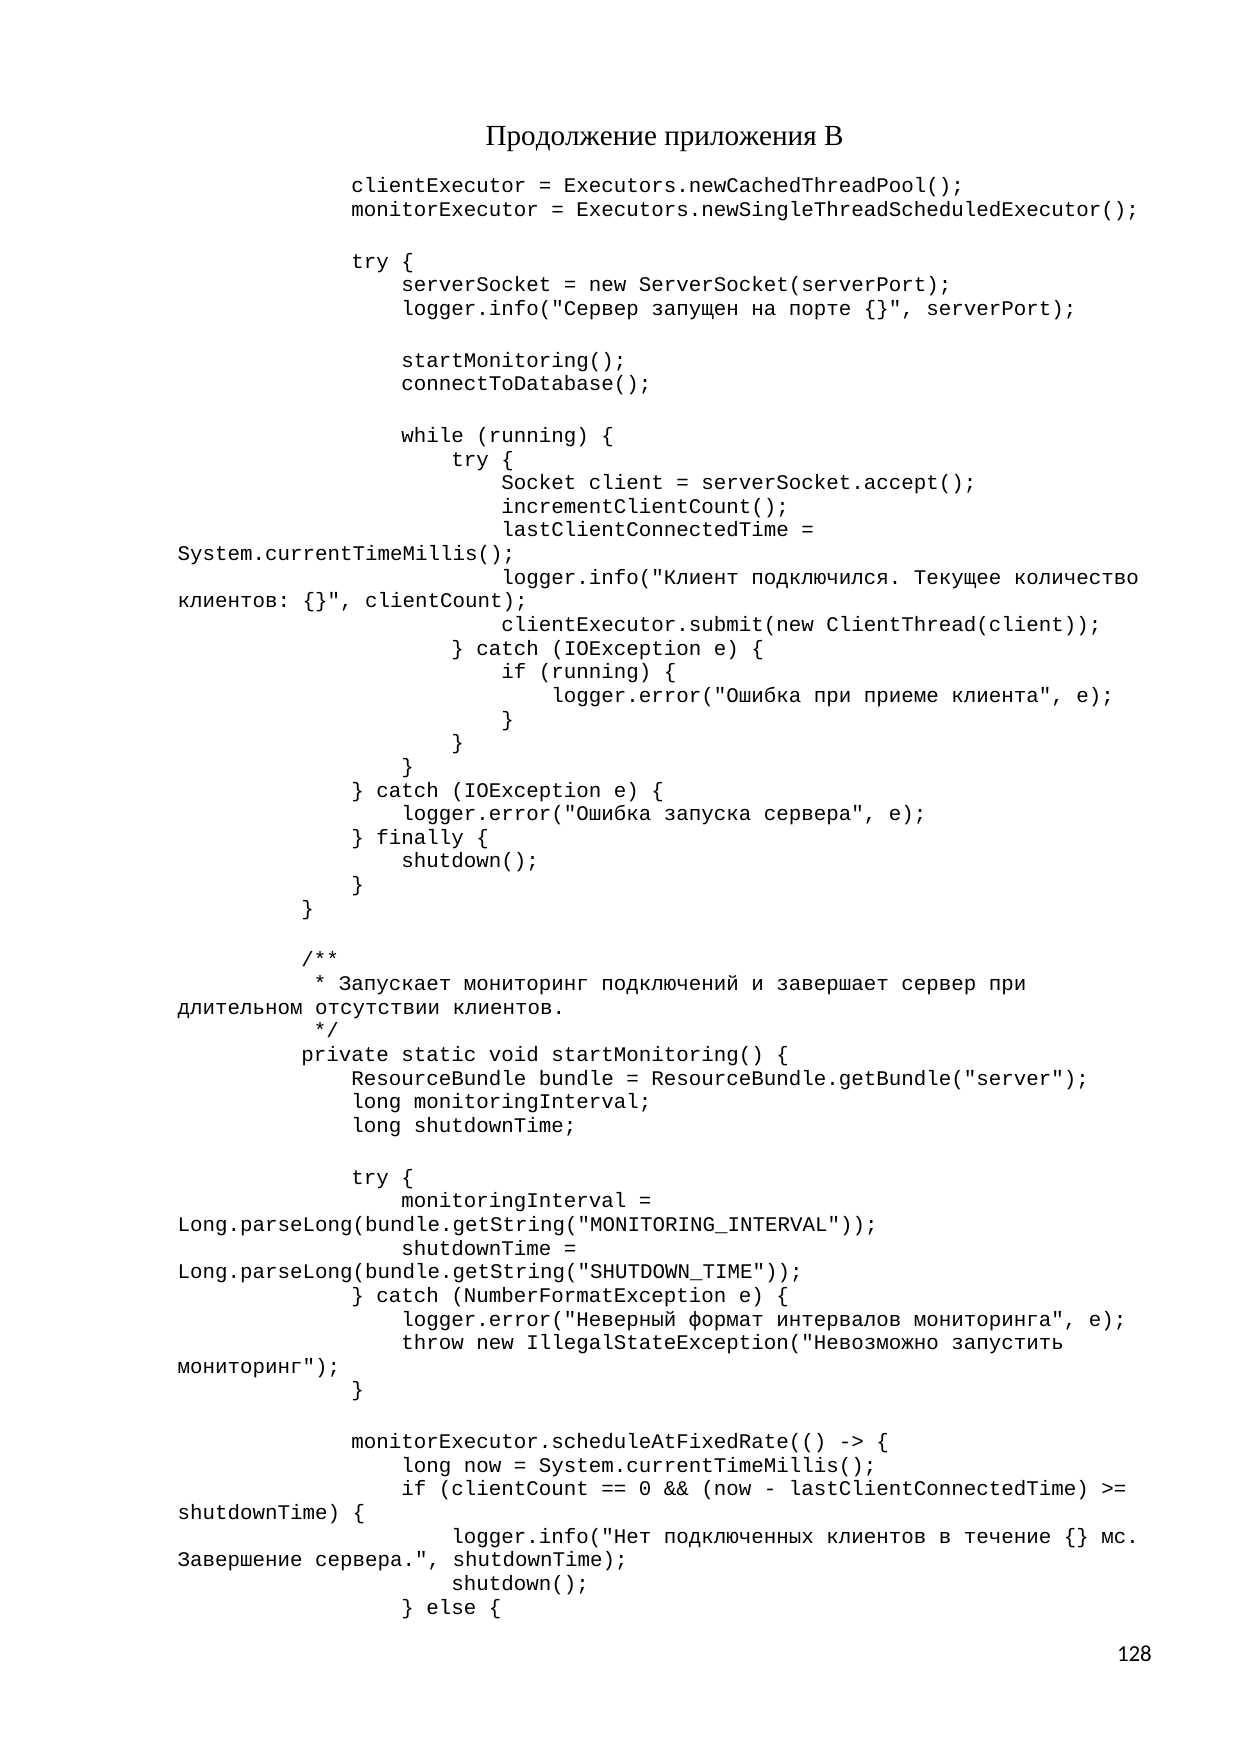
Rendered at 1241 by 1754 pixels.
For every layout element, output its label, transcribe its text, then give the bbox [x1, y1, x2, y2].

text long now = System.currentTimeMillis(); [177, 1455, 1152, 1478]
text } [177, 1379, 1152, 1403]
text } else { [177, 1597, 1152, 1620]
text logger.info("Нет подключенных клиентов в течение {} мс. Завершение сервера.", shutdownTime); [177, 1526, 1152, 1573]
text } [177, 756, 1152, 779]
text long monitoringInterval; [177, 1091, 1152, 1115]
text /** [177, 949, 1152, 973]
text serverSocket = new ServerSocket(serverPort); [177, 274, 1152, 298]
text logger.error("Ошибка запуска сервера", e); [177, 803, 1152, 827]
text } catch (IOException e) { [177, 779, 1152, 803]
text monitoringInterval = Long.parseLong(bundle.getString("MONITORING_INTERVAL")); [177, 1190, 1152, 1238]
text try { [177, 448, 1152, 472]
text monitorExecutor.scheduleAtFixedRate(() -> { [177, 1431, 1152, 1455]
text throw new IllegalStateException("Невозможно запустить мониторинг"); [177, 1332, 1152, 1379]
text ResourceBundle bundle = ResourceBundle.getBundle("server"); [177, 1068, 1152, 1091]
text try { [177, 251, 1152, 274]
text } [177, 709, 1152, 732]
text try { [177, 1167, 1152, 1190]
text Socket client = serverSocket.accept(); [177, 472, 1152, 496]
text private static void startMonitoring() { [177, 1044, 1152, 1068]
text logger.info("Сервер запущен на порте {}", serverPort); [177, 298, 1152, 322]
text * Запускает мониторинг подключений и завершает сервер при длительном отсутствии клиентов. [177, 973, 1152, 1020]
text */ [177, 1020, 1152, 1044]
text startMonitoring(); [177, 349, 1152, 373]
text monitorExecutor = Executors.newSingleThreadScheduledExecutor(); [177, 199, 1152, 223]
text shutdownTime = Long.parseLong(bundle.getString("SHUTDOWN_TIME")); [177, 1238, 1152, 1285]
text shutdown(); [177, 1573, 1152, 1597]
text clientExecutor = Executors.newCachedThreadPool(); [177, 175, 1152, 199]
text long shutdownTime; [177, 1115, 1152, 1139]
text shutdown(); [177, 851, 1152, 874]
text Продолжение приложения В [177, 118, 1152, 152]
text } [177, 898, 1152, 921]
text clientExecutor.submit(new ClientThread(client)); [177, 614, 1152, 638]
text } catch (NumberFormatException e) { [177, 1285, 1152, 1308]
text while (running) { [177, 425, 1152, 448]
text lastClientConnectedTime = System.currentTimeMillis(); [177, 519, 1152, 567]
text } [177, 732, 1152, 756]
text if (clientCount == 0 && (now - lastClientConnectedTime) >= shutdownTime) { [177, 1478, 1152, 1526]
text } [177, 874, 1152, 898]
text } catch (IOException e) { [177, 638, 1152, 661]
text logger.info("Клиент подключился. Текущее количество клиентов: {}", clientCount); [177, 567, 1152, 614]
text if (running) { [177, 661, 1152, 685]
text connectToDatabase(); [177, 373, 1152, 397]
text incrementClientCount(); [177, 496, 1152, 519]
text } finally { [177, 827, 1152, 851]
text logger.error("Неверный формат интервалов мониторинга", e); [177, 1308, 1152, 1332]
text logger.error("Ошибка при приеме клиента", e); [177, 685, 1152, 709]
